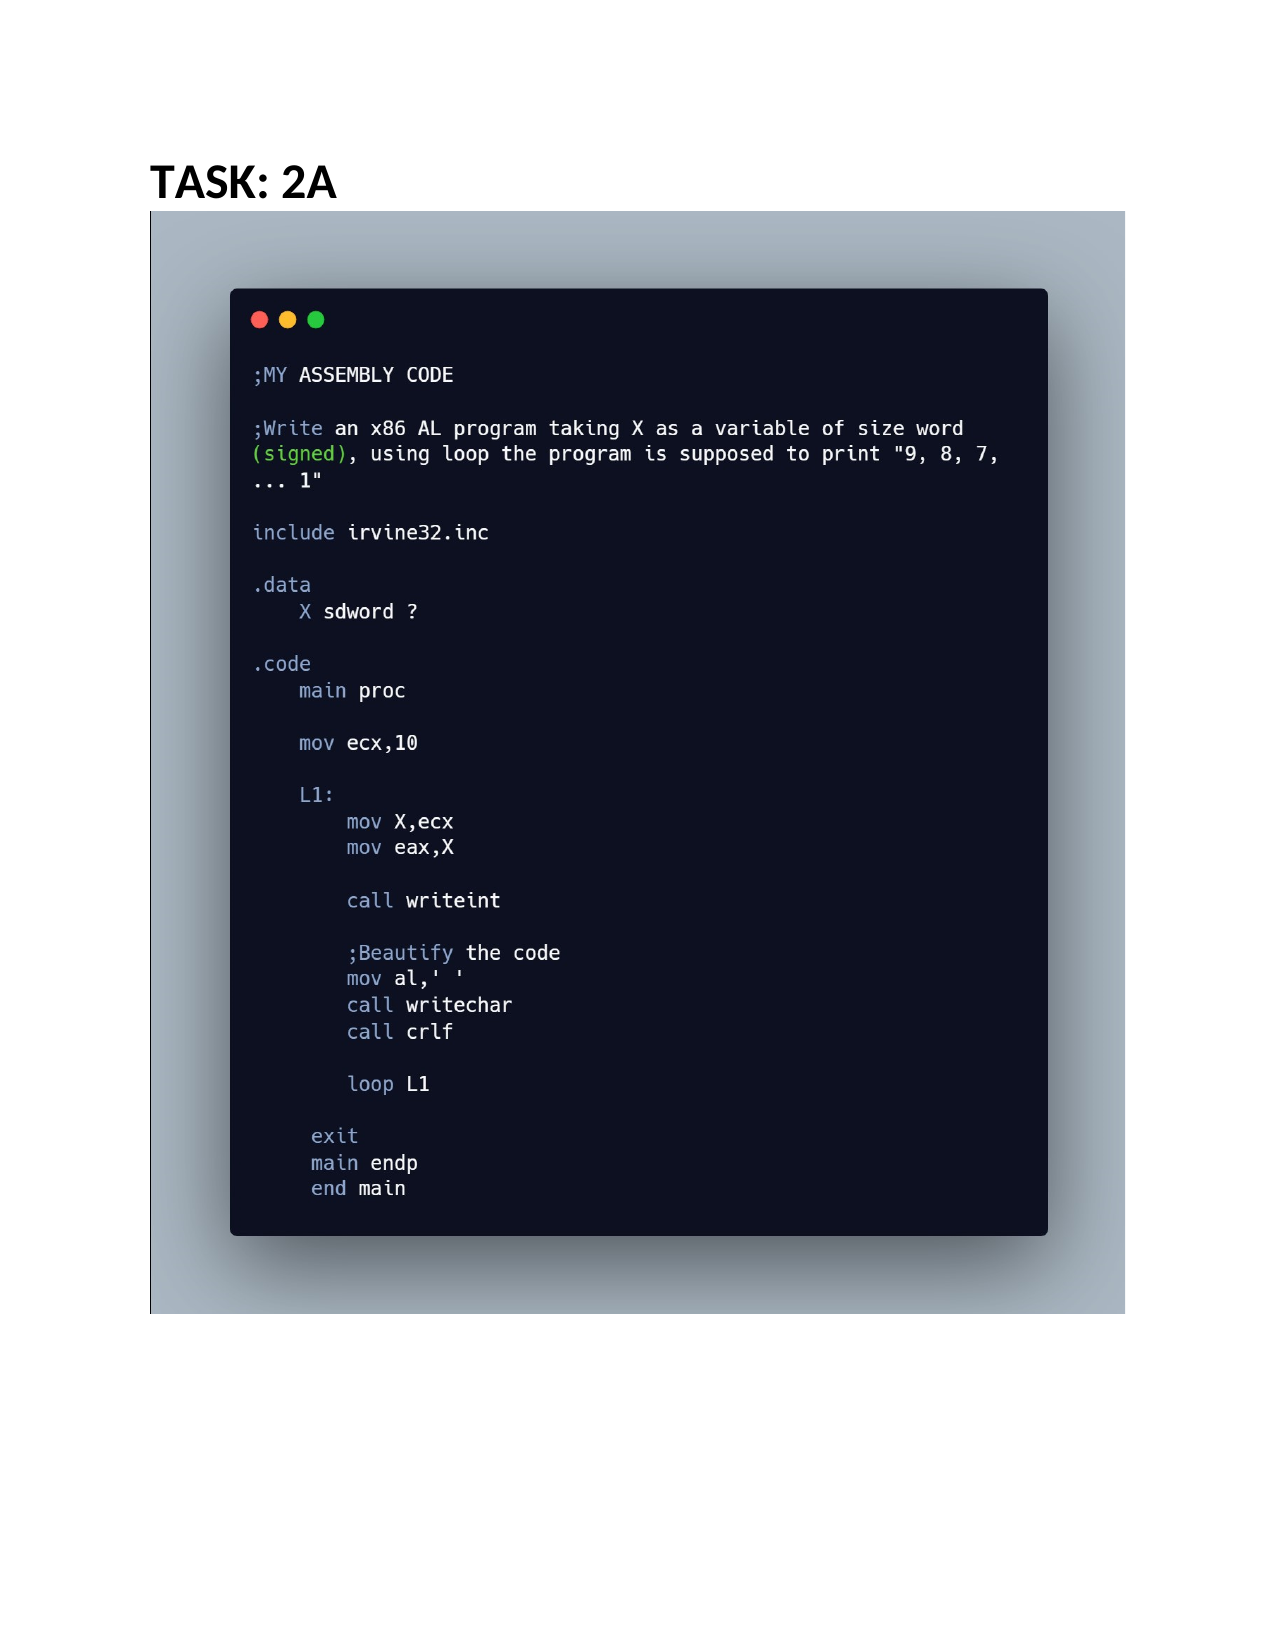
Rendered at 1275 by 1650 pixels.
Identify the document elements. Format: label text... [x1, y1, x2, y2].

picture [150, 211, 1125, 1314]
subtitle TASK: 2A [150, 150, 1125, 211]
